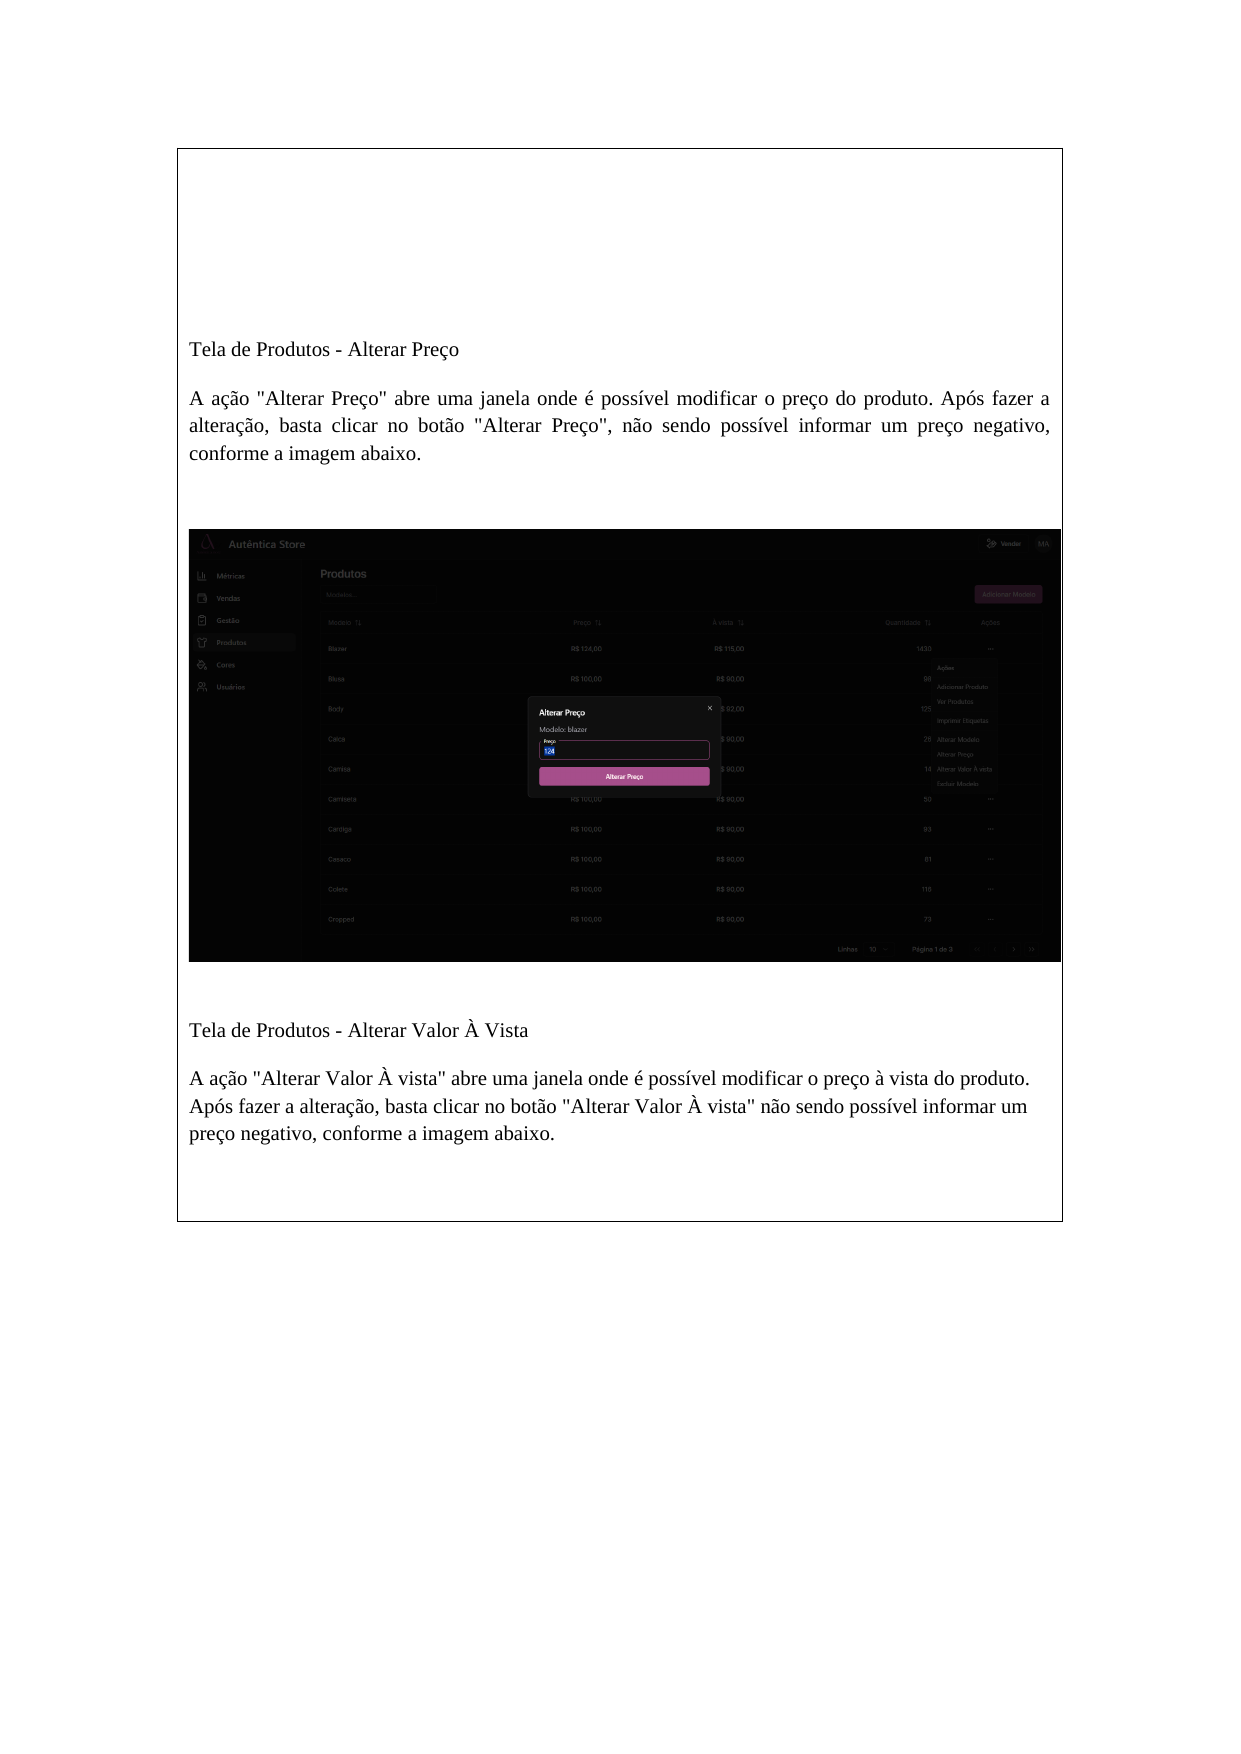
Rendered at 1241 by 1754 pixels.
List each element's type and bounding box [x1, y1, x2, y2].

picture [188, 529, 1061, 962]
table_header [178, 149, 1062, 1221]
